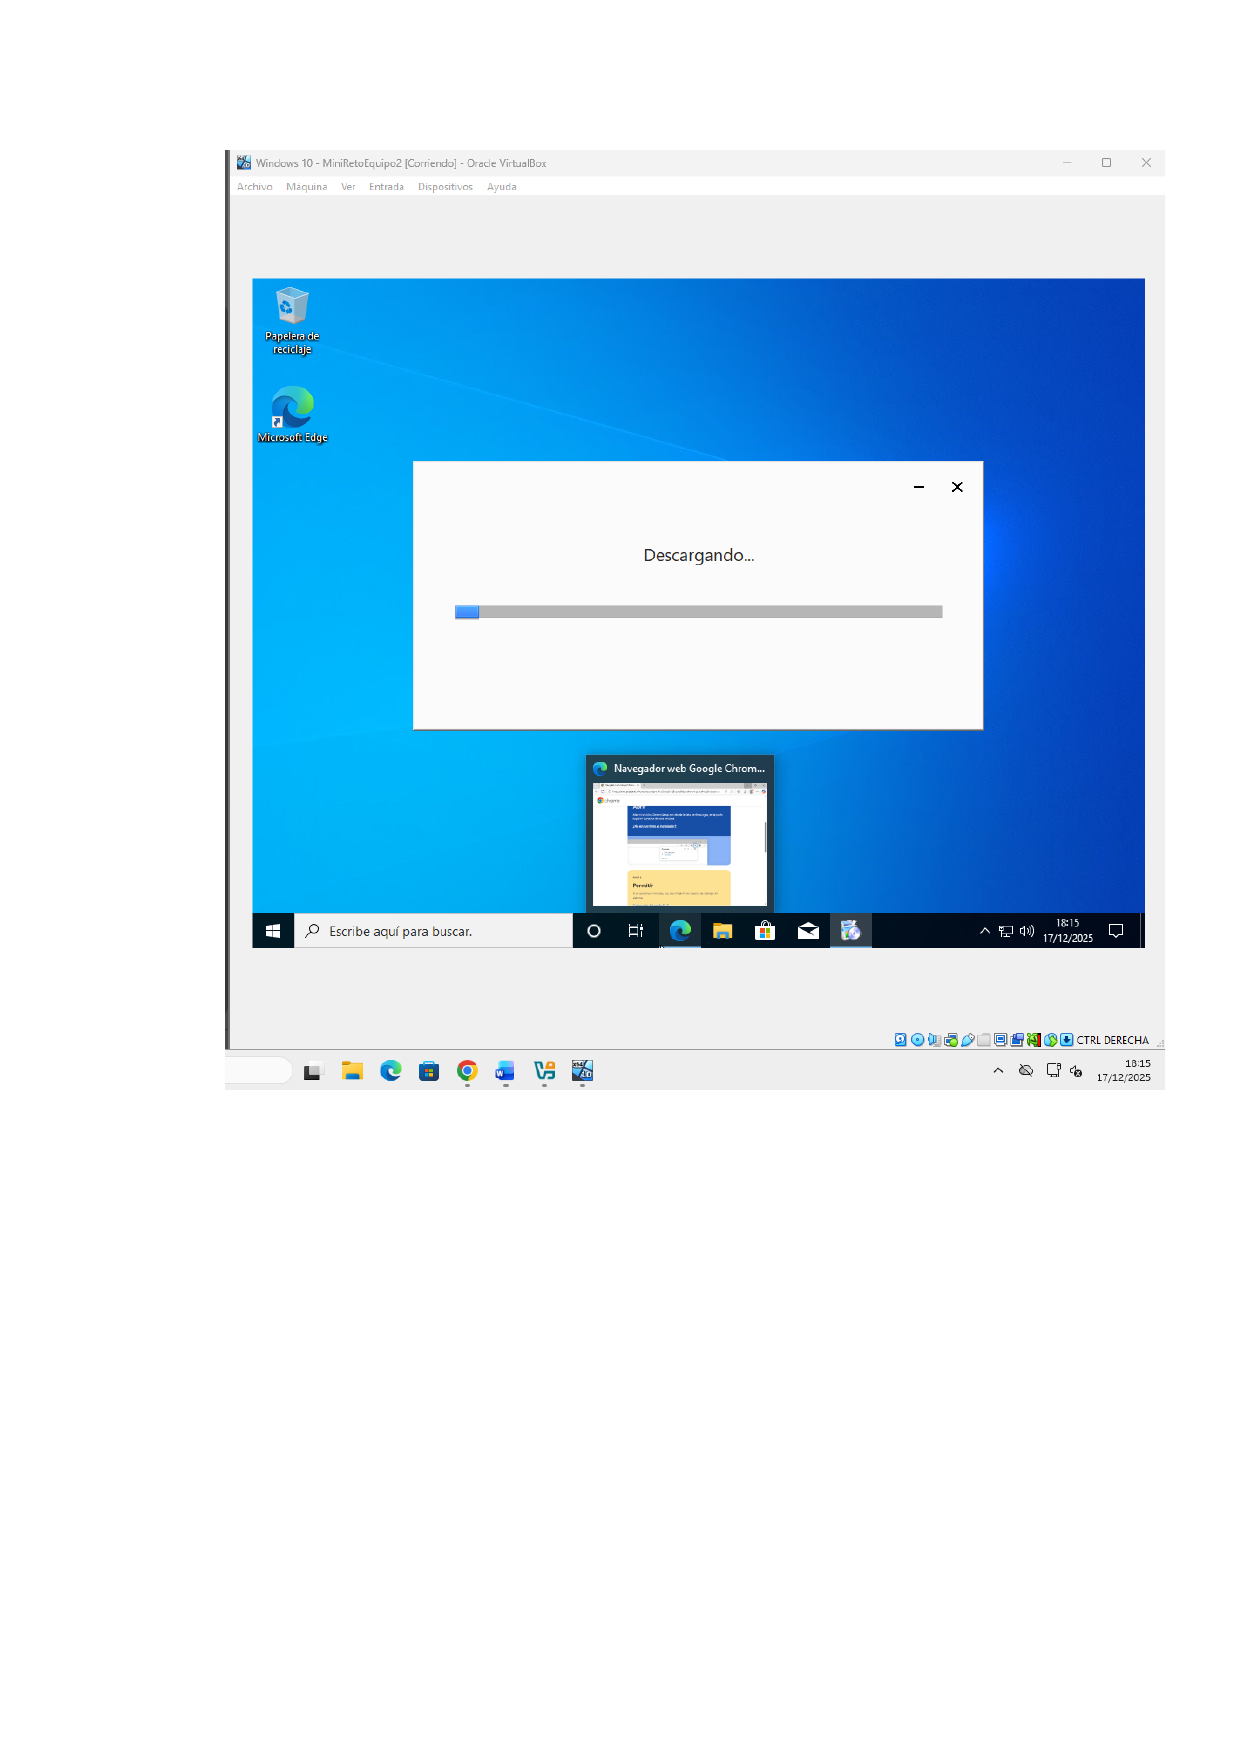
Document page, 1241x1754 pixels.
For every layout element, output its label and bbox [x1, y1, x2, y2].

picture [225, 150, 1166, 1090]
